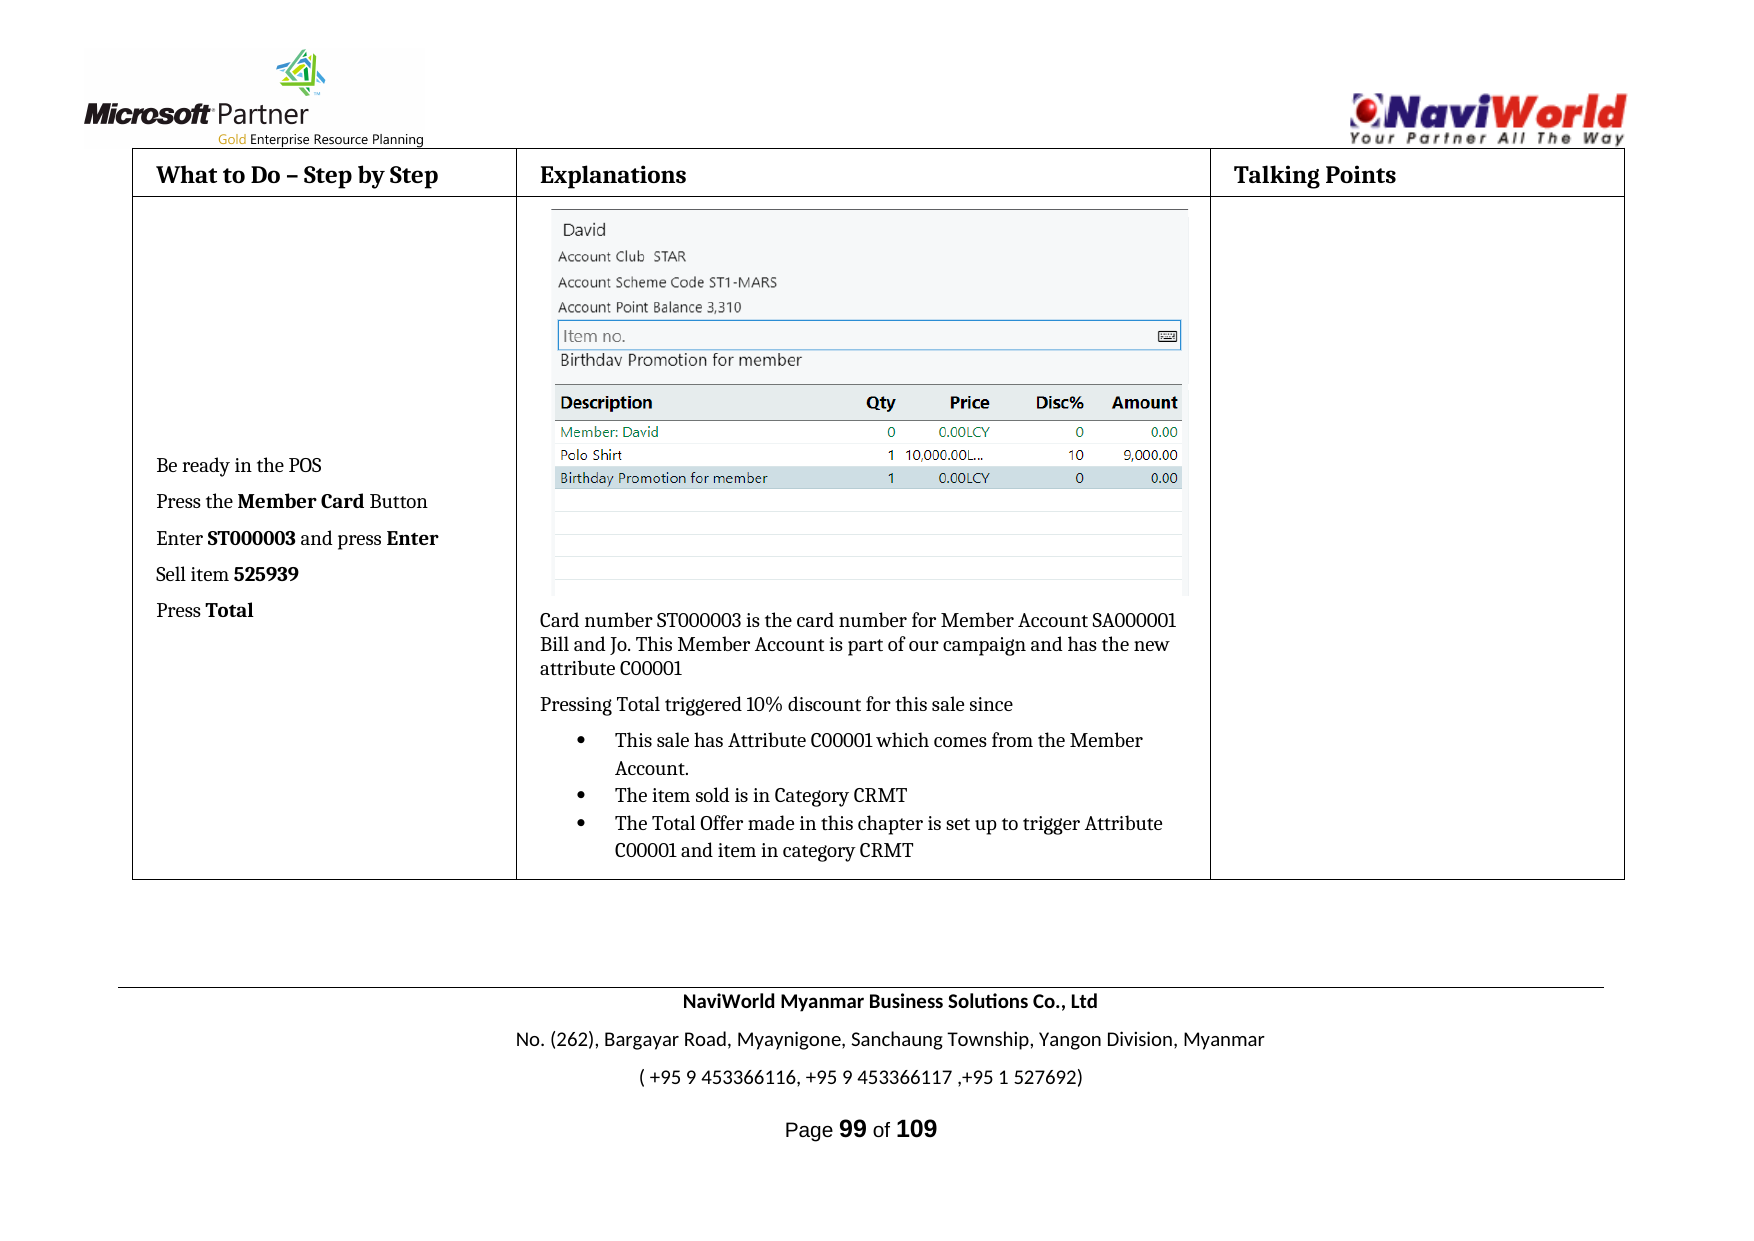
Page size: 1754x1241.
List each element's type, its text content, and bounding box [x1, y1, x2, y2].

table_cell Be ready in the POS Press the Member Card Button Enter ST000003 and press Enter Sell item 525939 Press Total [133, 197, 516, 879]
picture [83, 48, 425, 149]
table_cell [1211, 197, 1624, 879]
picture [551, 209, 1189, 596]
picture [1350, 92, 1628, 149]
table_header Talking Points [1211, 149, 1624, 196]
table_cell Card number ST000003 is the card number for Member Account SA000001 Bill and Jo. This Member Account is part of our campaign and has the new attribute C00001 Pressing Total triggered 10% discount for this sale since This sale has Attribute C00001 which comes from the Member Account. The item sold is in Category CRMT The Total Offer made in this chapter is set up to trigger Attribute C00001 and item in category CRMT [517, 197, 1210, 879]
table_header What to Do – Step by Step [133, 149, 516, 196]
table_header Explanations [517, 149, 1210, 196]
